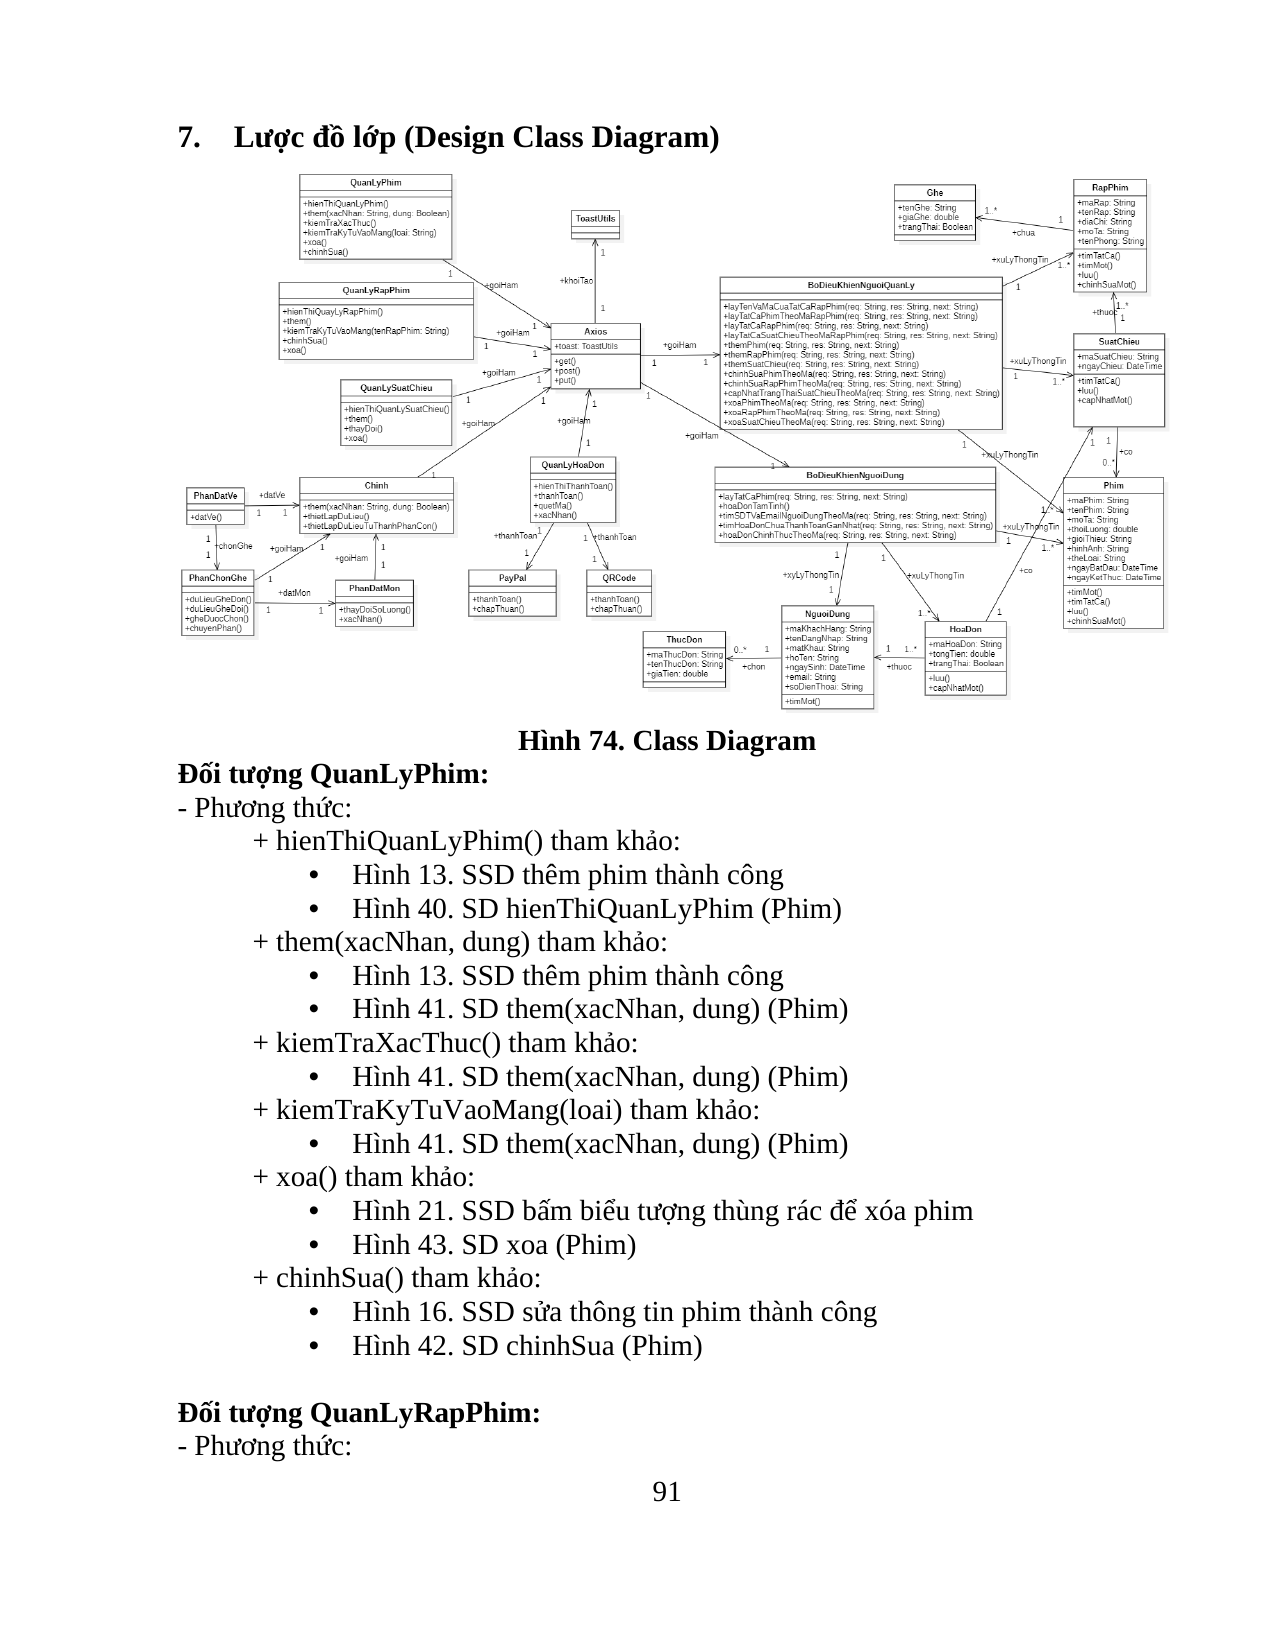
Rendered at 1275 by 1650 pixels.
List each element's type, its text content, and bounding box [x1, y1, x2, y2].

list Hình 21. SSD bấm biểu tượng thùng rác để xóa phim [308, 1193, 1157, 1227]
text + kiemTraKyTuVaoMang(loai) tham khảo: [177, 1092, 1157, 1126]
text Đối tượng QuanLyPhim: [177, 756, 1157, 790]
list Hình 41. SD them(xacNhan, dung) (Phim) [308, 1126, 1157, 1159]
list Hình 16. SSD sửa thông tin phim thành công [308, 1294, 1157, 1328]
list Hình 41. SD them(xacNhan, dung) (Phim) [308, 1059, 1157, 1092]
picture [177, 154, 1180, 718]
list Hình 13. SSD thêm phim thành công [308, 857, 1157, 891]
subtitle Lược đồ lớp (Design Class Diagram) [177, 118, 1157, 154]
text + xoa() tham khảo: [177, 1159, 1157, 1193]
text + kiemTraXacThuc() tham khảo: [177, 1025, 1157, 1059]
text + them(xacNhan, dung) tham khảo: [177, 924, 1157, 958]
text Đối tượng QuanLyRapPhim: [177, 1395, 1157, 1428]
text + chinhSua() tham khảo: [177, 1260, 1157, 1294]
text - Phương thức: [177, 1428, 1157, 1462]
list Hình 41. SD them(xacNhan, dung) (Phim) [308, 992, 1157, 1025]
list Hình 43. SD xoa (Phim) [308, 1227, 1157, 1260]
list Hình 42. SD chinhSua (Phim) [308, 1328, 1157, 1361]
list Hình 40. SD hienThiQuanLyPhim (Phim) [308, 891, 1157, 924]
text - Phương thức: [177, 790, 1157, 823]
list Hình 13. SSD thêm phim thành công [308, 958, 1157, 992]
text + hienThiQuanLyPhim() tham khảo: [177, 823, 1157, 857]
text Hình 74. Class Diagram [177, 723, 1157, 756]
